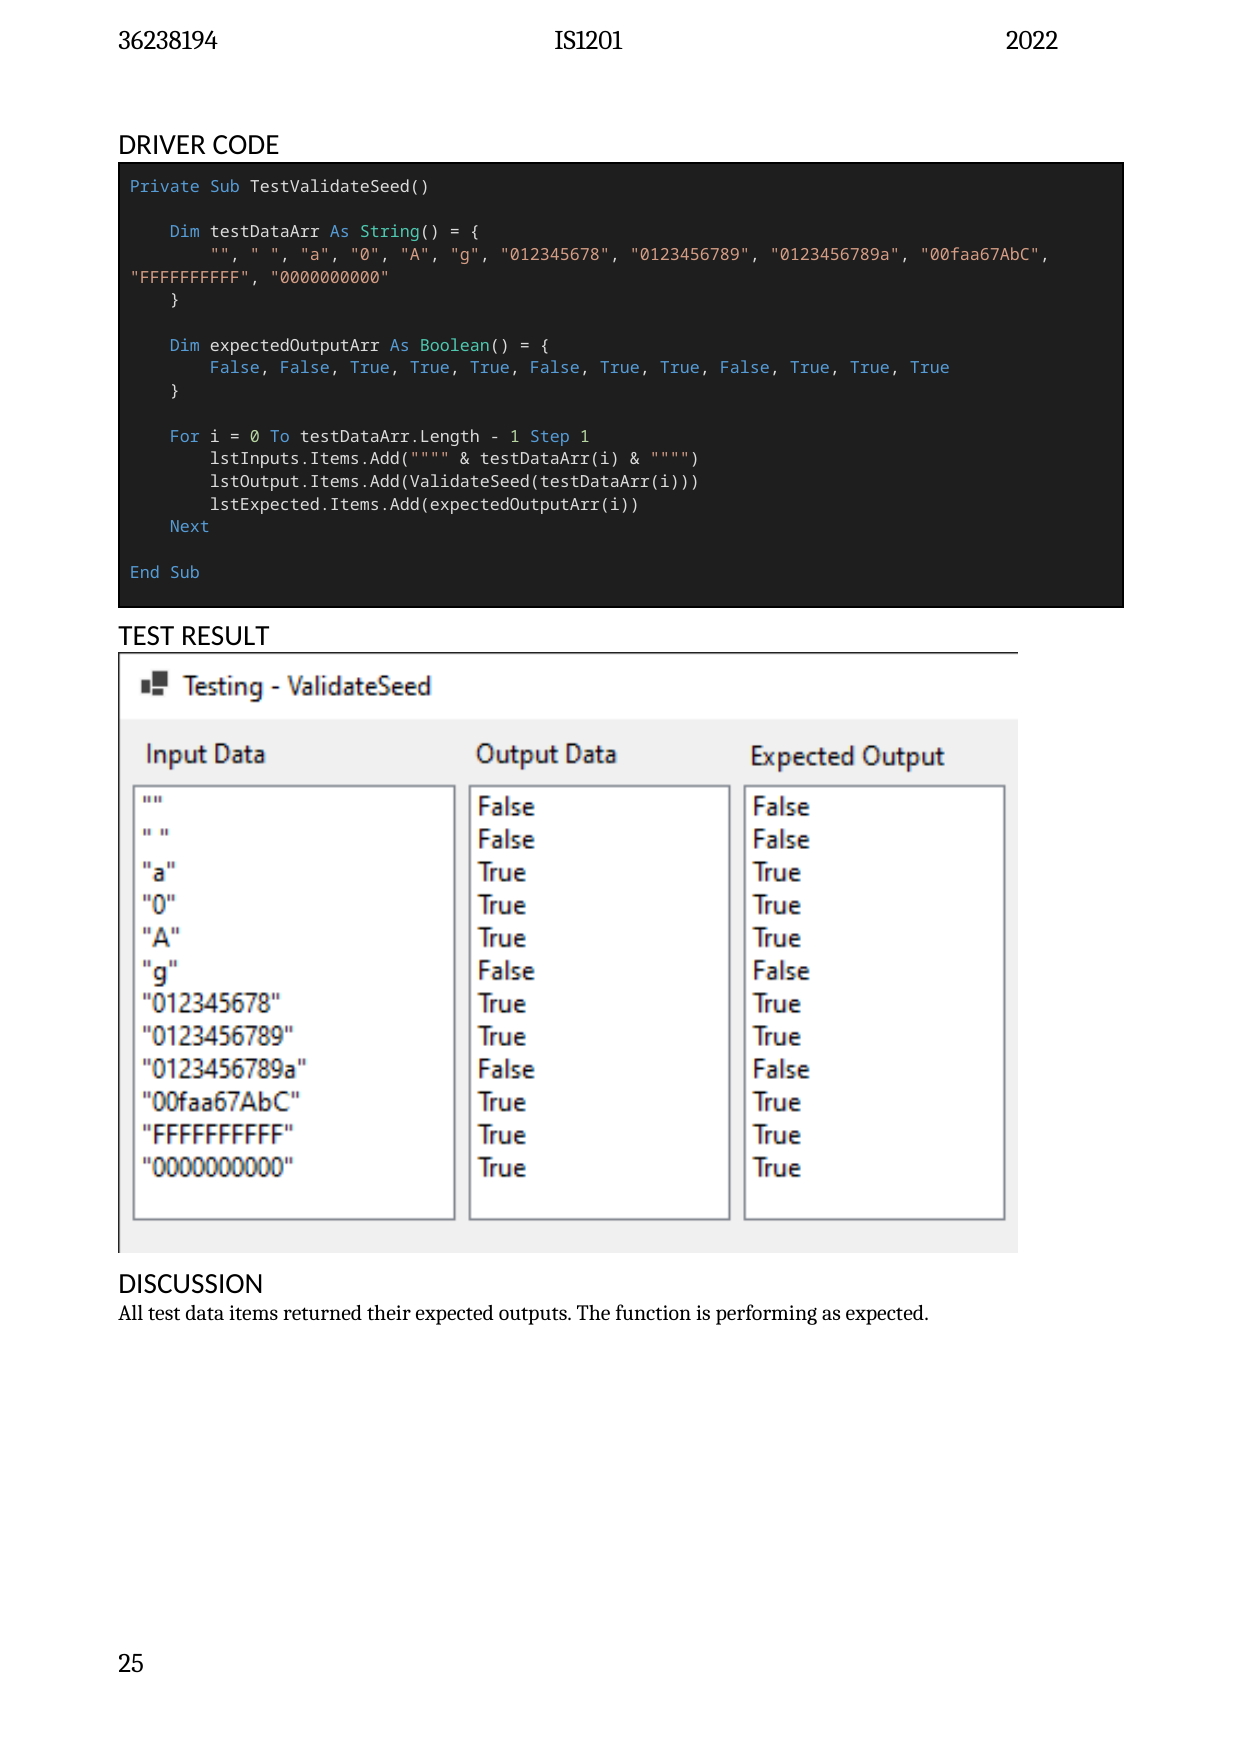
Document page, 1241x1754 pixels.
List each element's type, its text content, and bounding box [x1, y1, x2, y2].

subtitle Driver Code [118, 126, 1122, 162]
picture [118, 652, 1018, 1253]
text All test data items returned their expected outputs. The function is performing as expected. [118, 1301, 1122, 1326]
table_header Private Sub TestValidateSeed() Dim testDataArr As String() = { "", " ", "a", "0", "A", "g", "012345678", "0123456789", "0123456789a", "00faa67AbC", "FFFFFFFFFF", "0000000000" } Dim expectedOutputArr As Boolean() = { False, False, True, True, True, False, True, True, False, True, True, True } For i = 0 To testDataArr.Length - 1 Step 1 lstInputs.Items.Add("""" & testDataArr(i) & """") lstOutput.Items.Add(ValidateSeed(testDataArr(i))) lstExpected.Items.Add(expectedOutputArr(i)) Next End Sub [120, 164, 1122, 606]
subtitle Test Result [118, 617, 1122, 652]
subtitle Discussion [118, 1265, 1122, 1301]
